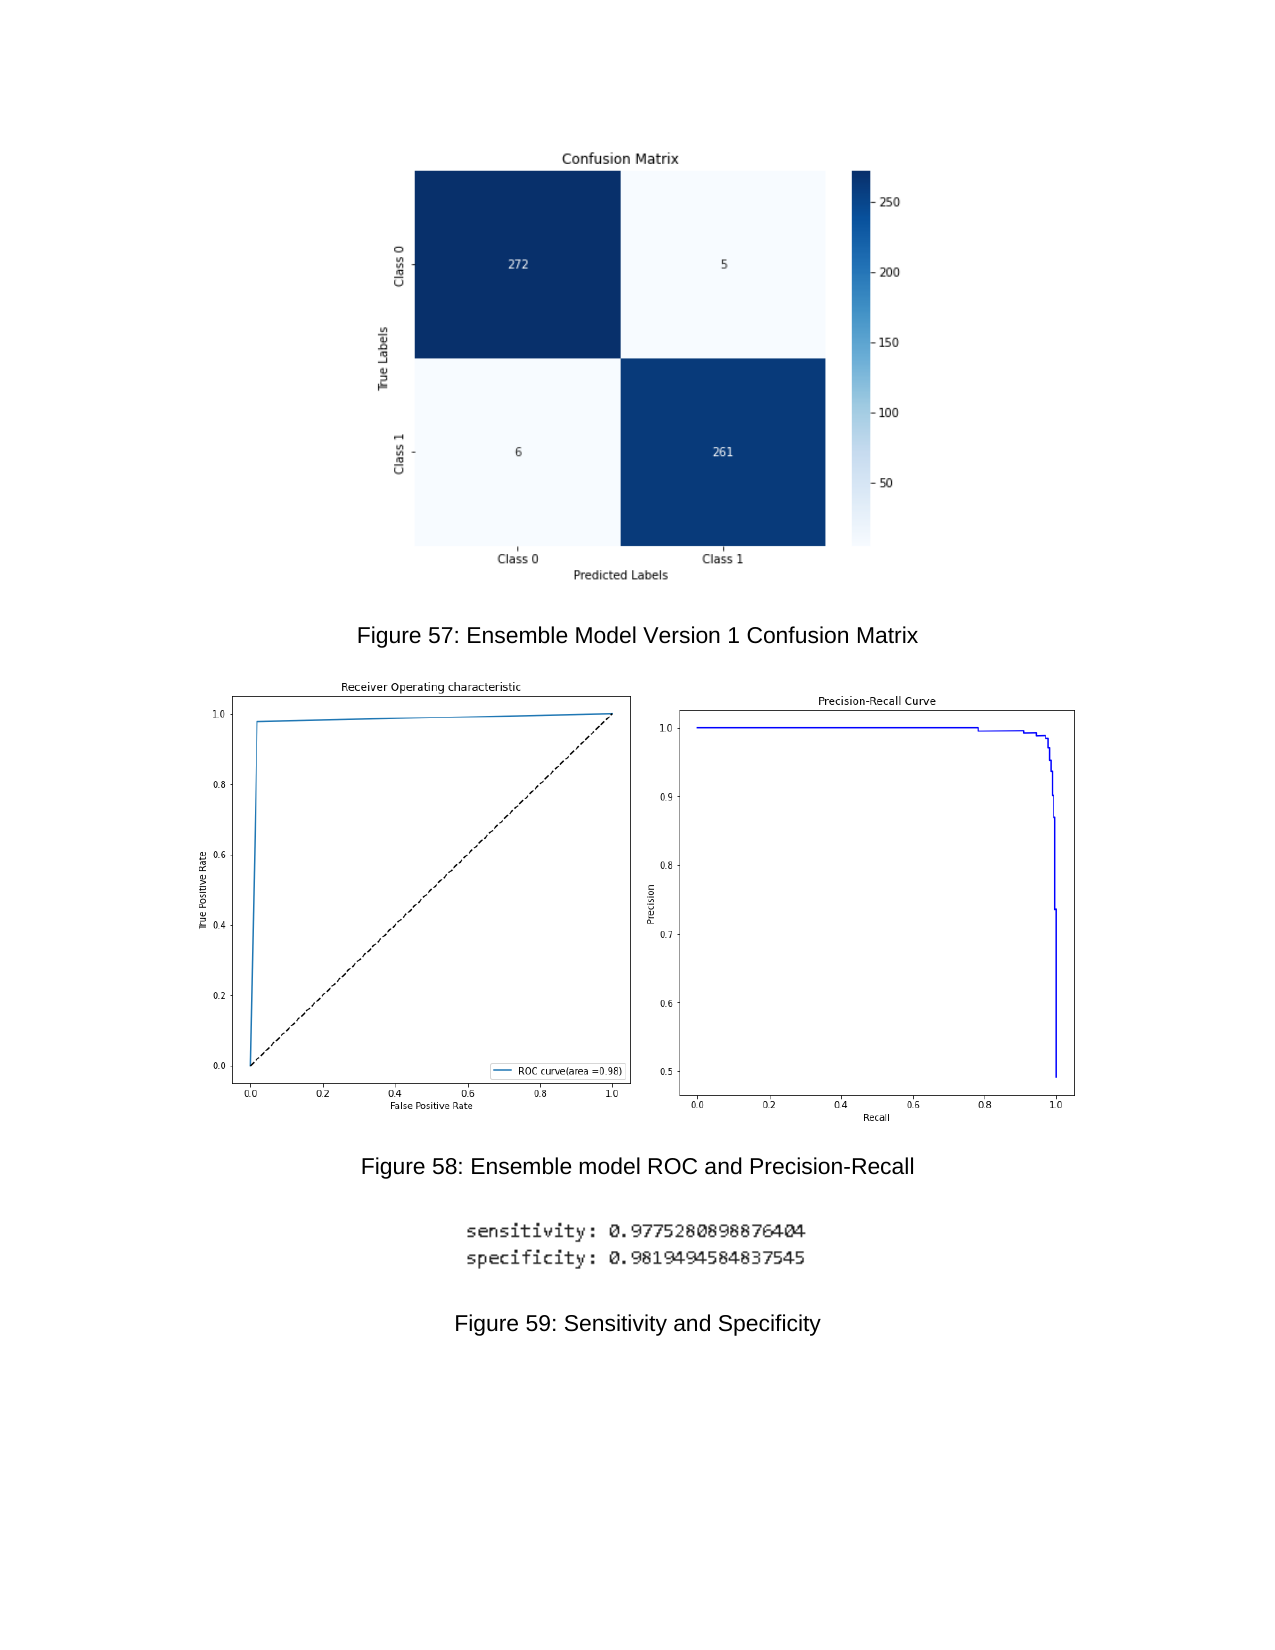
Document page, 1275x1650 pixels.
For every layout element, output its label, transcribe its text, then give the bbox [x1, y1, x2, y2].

text Figure 57: Ensemble Model Version 1 Confusion Matrix [150, 622, 1125, 648]
text Figure 58: Ensemble model ROC and Precision-Recall [150, 1153, 1125, 1179]
text Figure 59: Sensitivity and Specificity [150, 1310, 1125, 1337]
picture [460, 1209, 815, 1280]
picture [370, 150, 905, 591]
picture [191, 677, 1084, 1123]
